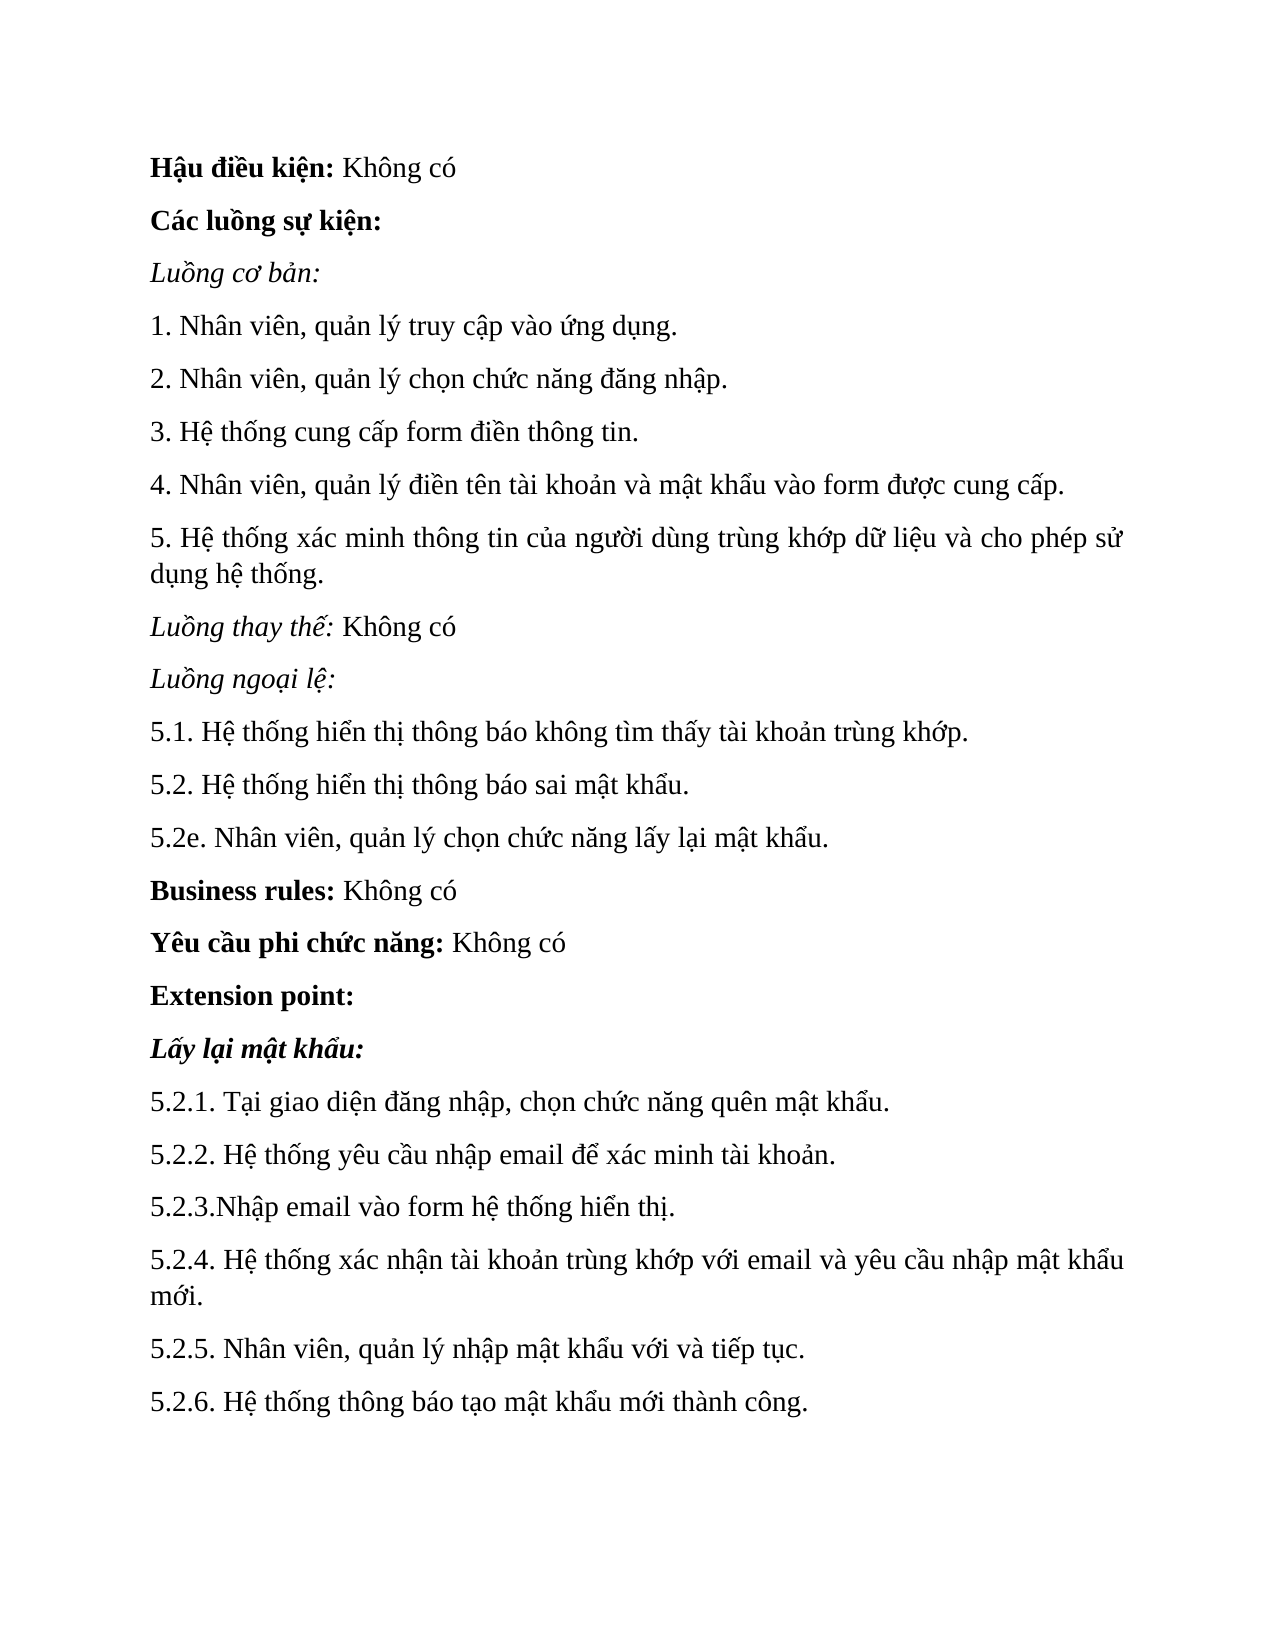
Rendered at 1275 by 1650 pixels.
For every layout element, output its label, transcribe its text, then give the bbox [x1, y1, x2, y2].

text 3. Hệ thống cung cấp form điền thông tin. [150, 414, 1125, 448]
text Luồng ngoại lệ: [150, 661, 1125, 695]
text 5.2.6. Hệ thống thông báo tạo mật khẩu mới thành công. [150, 1384, 1125, 1418]
text 5.2.5. Nhân viên, quản lý nhập mật khẩu với và tiếp tục. [150, 1331, 1125, 1365]
text 5.2.4. Hệ thống xác nhận tài khoản trùng khớp với email và yêu cầu nhập mật khẩu mới. [150, 1242, 1125, 1312]
text 1. Nhân viên, quản lý truy cập vào ứng dụng. [150, 308, 1125, 342]
text 2. Nhân viên, quản lý chọn chức năng đăng nhập. [150, 361, 1125, 395]
text Yêu cầu phi chức năng: Không có [150, 926, 1125, 959]
text Các luồng sự kiện: [150, 203, 1125, 236]
text Lấy lại mật khẩu: [150, 1031, 1125, 1065]
text Luồng thay thế: Không có [150, 609, 1125, 642]
text Hậu điều kiện: Không có [150, 150, 1125, 183]
text 5.1. Hệ thống hiển thị thông báo không tìm thấy tài khoản trùng khớp. [150, 714, 1125, 748]
text 4. Nhân viên, quản lý điền tên tài khoản và mật khẩu vào form được cung cấp. [150, 467, 1125, 500]
text Luồng cơ bản: [150, 256, 1125, 289]
text Extension point: [150, 978, 1125, 1012]
text 5.2.3.Nhập email vào form hệ thống hiển thị. [150, 1189, 1125, 1223]
text 5.2.2. Hệ thống yêu cầu nhập email để xác minh tài khoản. [150, 1137, 1125, 1170]
text 5.2.1. Tại giao diện đăng nhập, chọn chức năng quên mật khẩu. [150, 1084, 1125, 1117]
text 5.2e. Nhân viên, quản lý chọn chức năng lấy lại mật khẩu. [150, 820, 1125, 853]
text Business rules: Không có [150, 873, 1125, 906]
text 5. Hệ thống xác minh thông tin của người dùng trùng khớp dữ liệu và cho phép sử dụng hệ thống. [150, 520, 1125, 589]
text 5.2. Hệ thống hiển thị thông báo sai mật khẩu. [150, 767, 1125, 801]
